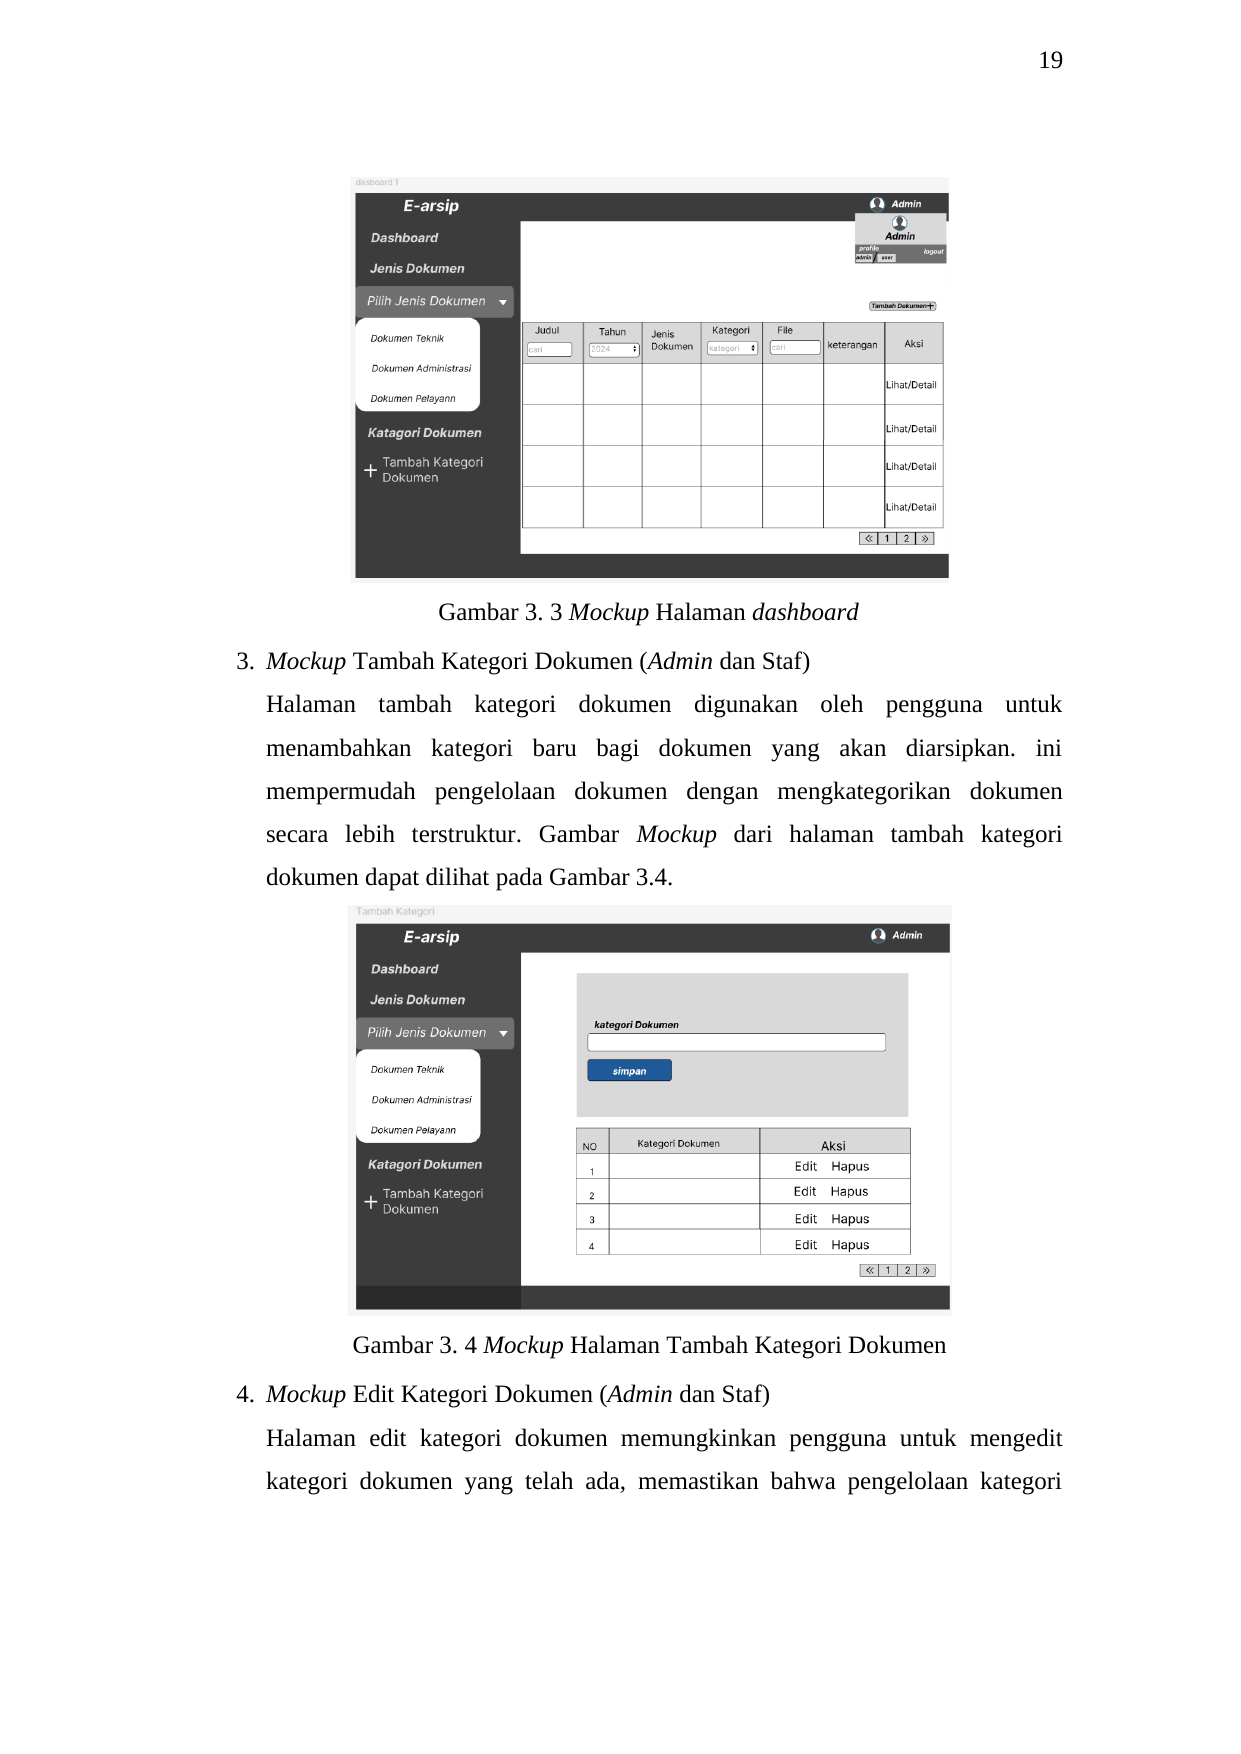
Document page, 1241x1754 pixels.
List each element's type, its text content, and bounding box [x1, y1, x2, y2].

picture [350, 177, 949, 583]
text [266, 1423, 1063, 1494]
text Gambar 3. 3 Mockup Halaman dashboard [236, 597, 1063, 626]
text Gambar 3. 4 Mockup Halaman Tambah Kategori Dokumen [236, 1330, 1063, 1359]
list Mockup Tambah Kategori Dokumen (Admin dan Staf) [236, 646, 1063, 675]
list Mockup Edit Kategori Dokumen (Admin dan Staf) [236, 1379, 1063, 1408]
picture [347, 905, 952, 1316]
text Halaman tambah kategori dokumen digunakan oleh pengguna untuk menambahkan kategori baru bagi dokumen yang akan diarsipkan. ini mempermudah pengelolaan dokumen dengan mengkategorikan dokumen secara lebih terstruktur. Gambar Mockup dari halaman tambah kategori dokumen dapat dilihat pada Gambar 3.4. [266, 689, 1063, 891]
